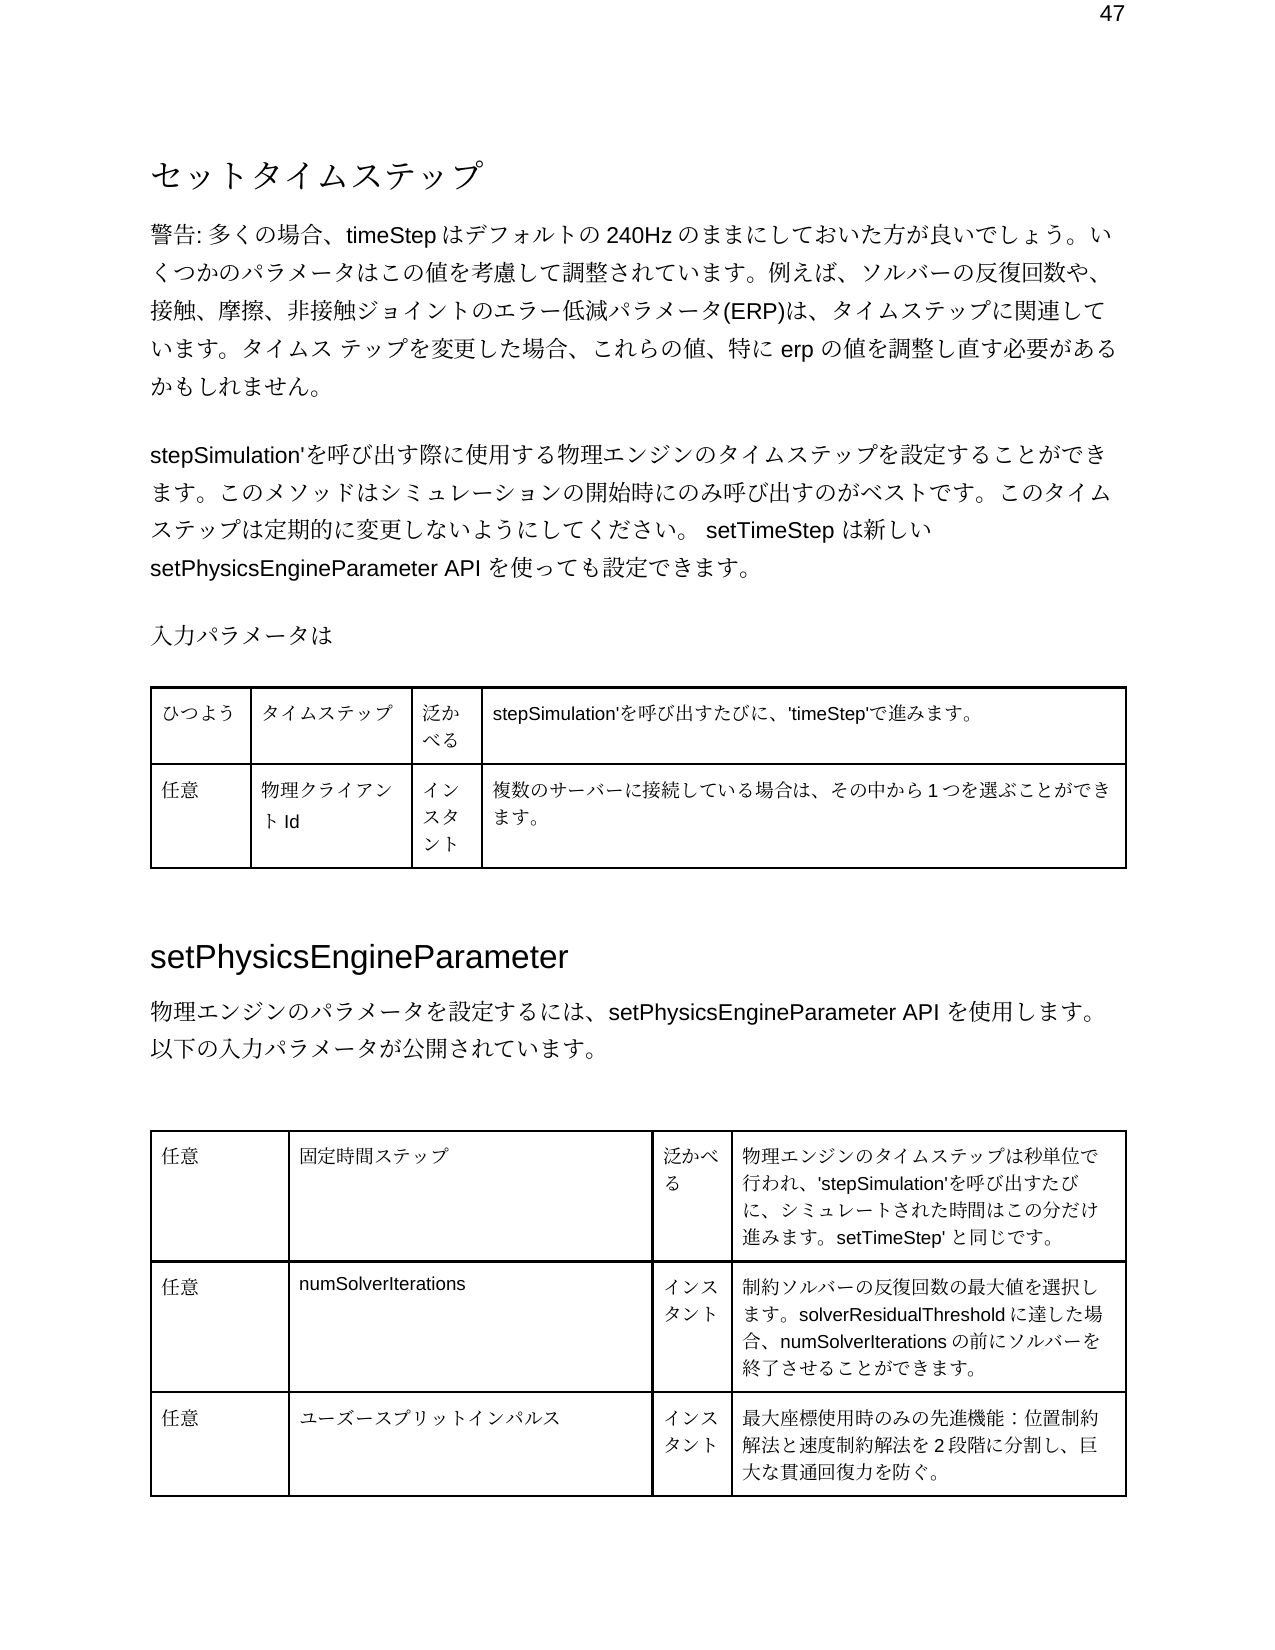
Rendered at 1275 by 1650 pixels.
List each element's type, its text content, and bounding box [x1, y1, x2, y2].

table_header stepSimulation'を呼び出すたびに、'timeStep'で進みます。 [483, 689, 1125, 763]
text 物理エンジンのパラメータを設定するには、setPhysicsEngineParameter API を使用します。以下の入力パラメータが公開されています。 [150, 993, 1125, 1064]
table_cell 任意 [152, 1393, 288, 1495]
table_cell ユーズースプリットインパルス [290, 1393, 651, 1495]
table_header 物理エンジンのタイムステップは秒単位で行われ、'stepSimulation'を呼び出すたびに、シミュレートされた時間はこの分だけ進みます。setTimeStep' と同じです。 [733, 1132, 1125, 1260]
table_cell 最大座標使用時のみの先進機能：位置制約解法と速度制約解法を2段階に分割し、巨大な貫通回復力を防ぐ。 [733, 1393, 1125, 1495]
table_cell 任意 [152, 765, 250, 867]
text 入力パラメータは [150, 618, 1125, 651]
table_header 固定時間ステップ [290, 1132, 651, 1260]
table_header 泛かべる [413, 689, 481, 763]
table_cell インスタント [654, 1263, 731, 1391]
text 警告: 多くの場合、timeStepはデフォルトの240Hzのままにしておいた方が良いでしょう。いくつかのパラメータはこの値を考慮して調整されています。例えば、ソルバーの反復回数や、接触、摩擦、非接触ジョイントのエラー低減パラメータ(ERP)は、タイムステップに関連しています。タイムス テップを変更した場合、これらの値、特に erp の値を調整し直す必要があるかもしれません。 [150, 218, 1125, 402]
subtitle setPhysicsEngineParameter [150, 937, 1125, 975]
table_cell 物理クライアントId [252, 765, 411, 867]
table_header ひつよう [152, 689, 250, 763]
table_cell numSolverIterations [290, 1263, 651, 1391]
table_cell 複数のサーバーに接続している場合は、その中から1つを選ぶことができます。 [483, 765, 1125, 867]
table_header 泛かべる [654, 1132, 731, 1260]
table_header タイムステップ [252, 689, 411, 763]
table_cell インスタント [654, 1393, 731, 1495]
subtitle セットタイムステップ [150, 150, 1125, 198]
table_header 任意 [152, 1132, 288, 1260]
table_cell インスタント [413, 765, 481, 867]
table_cell 制約ソルバーの反復回数の最大値を選択します。solverResidualThresholdに達した場合、numSolverIterationsの前にソルバーを終了させることができます。 [733, 1263, 1125, 1391]
table_cell 任意 [152, 1263, 288, 1391]
text stepSimulation'を呼び出す際に使用する物理エンジンのタイムステップを設定することができます。このメソッドはシミュレーションの開始時にのみ呼び出すのがベストです。このタイムステップは定期的に変更しないようにしてください。 setTimeStep は新しい setPhysicsEngineParameter API を使っても設定できます。 [150, 437, 1125, 583]
